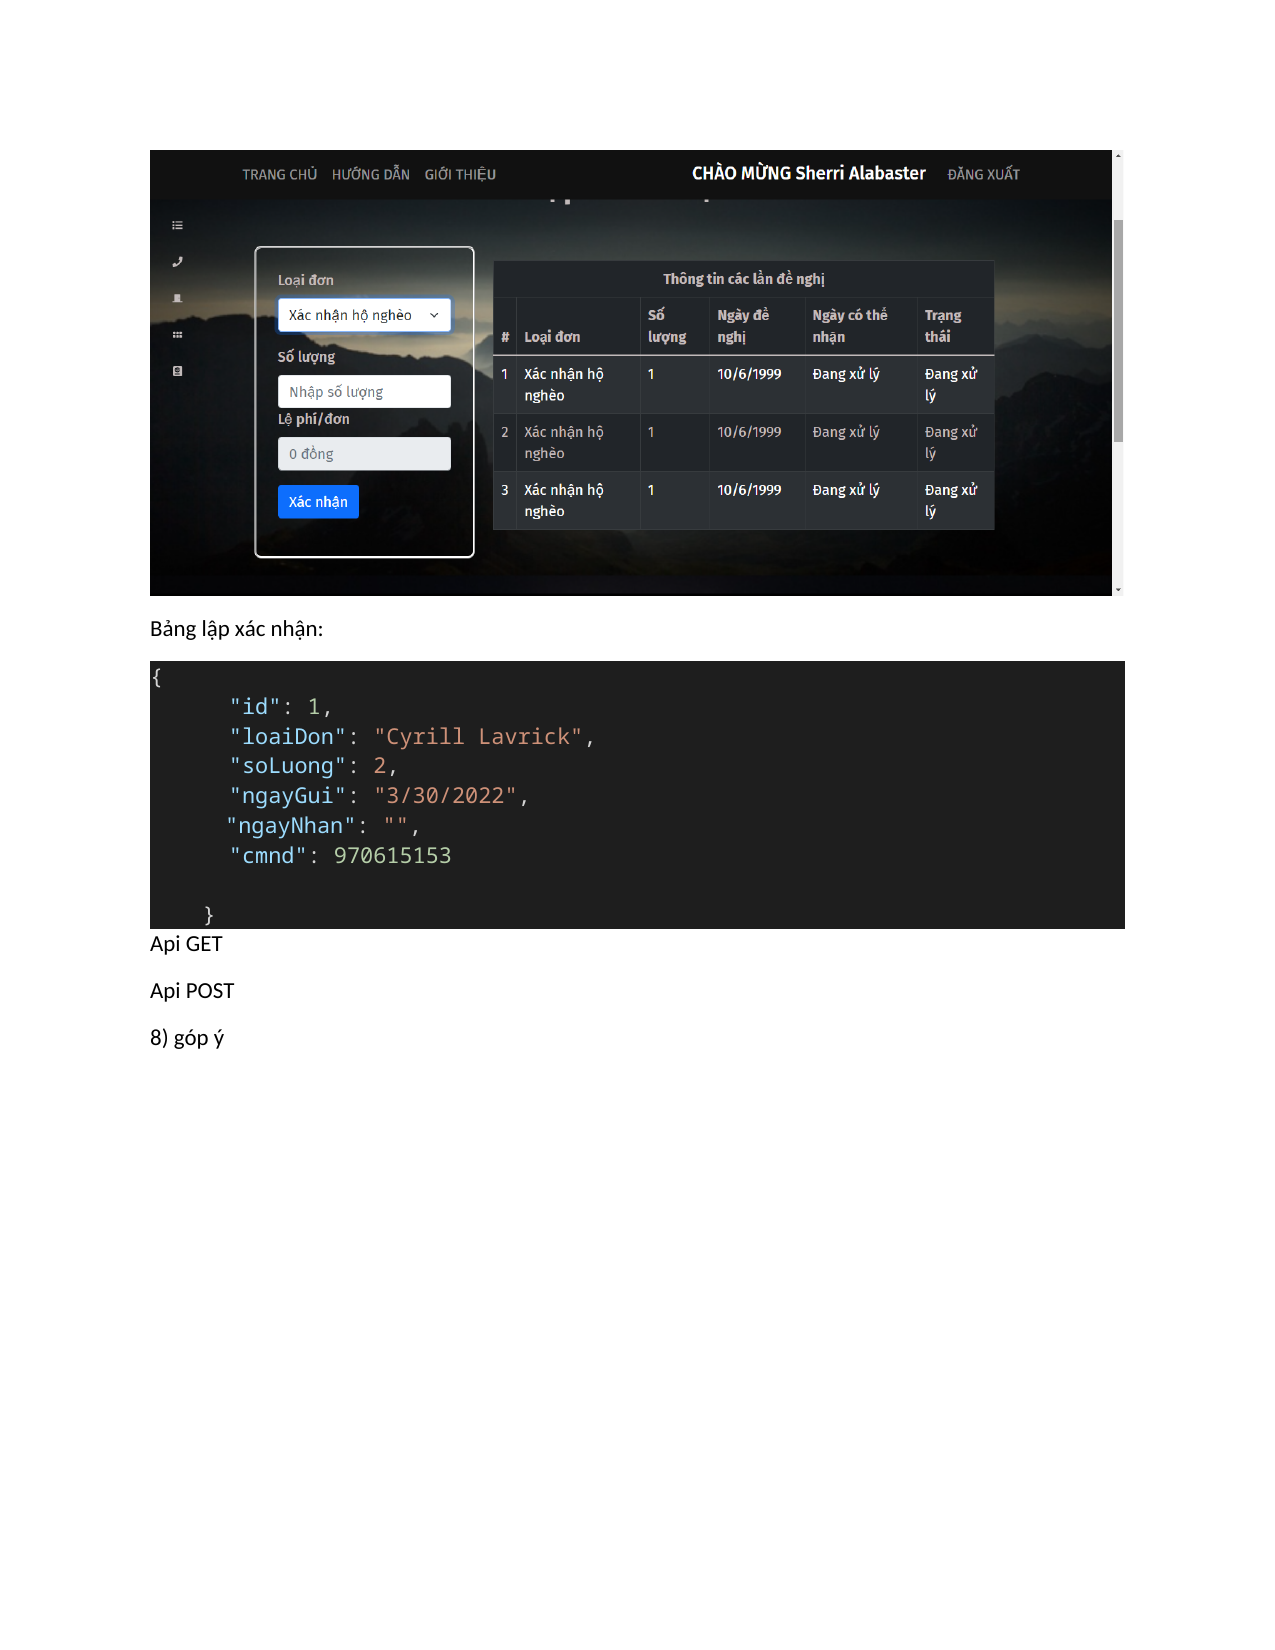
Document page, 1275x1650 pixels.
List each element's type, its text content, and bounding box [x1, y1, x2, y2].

text "ngayGui": "3/30/2022", [150, 780, 1125, 810]
text { [150, 661, 1125, 691]
text 8) góp ý [150, 1023, 1125, 1051]
text "loaiDon": "Cyrill Lavrick", [150, 721, 1125, 750]
picture [150, 150, 1124, 596]
text Bảng lập xác nhận: [150, 614, 1125, 642]
text Api POST [150, 976, 1125, 1004]
text Api GET [150, 929, 1125, 957]
text "ngayNhan": "", [150, 810, 1125, 840]
text "cmnd": 970615153 [150, 840, 1125, 869]
text "id": 1, [150, 691, 1125, 721]
text "soLuong": 2, [150, 750, 1125, 780]
text } [150, 899, 1125, 929]
